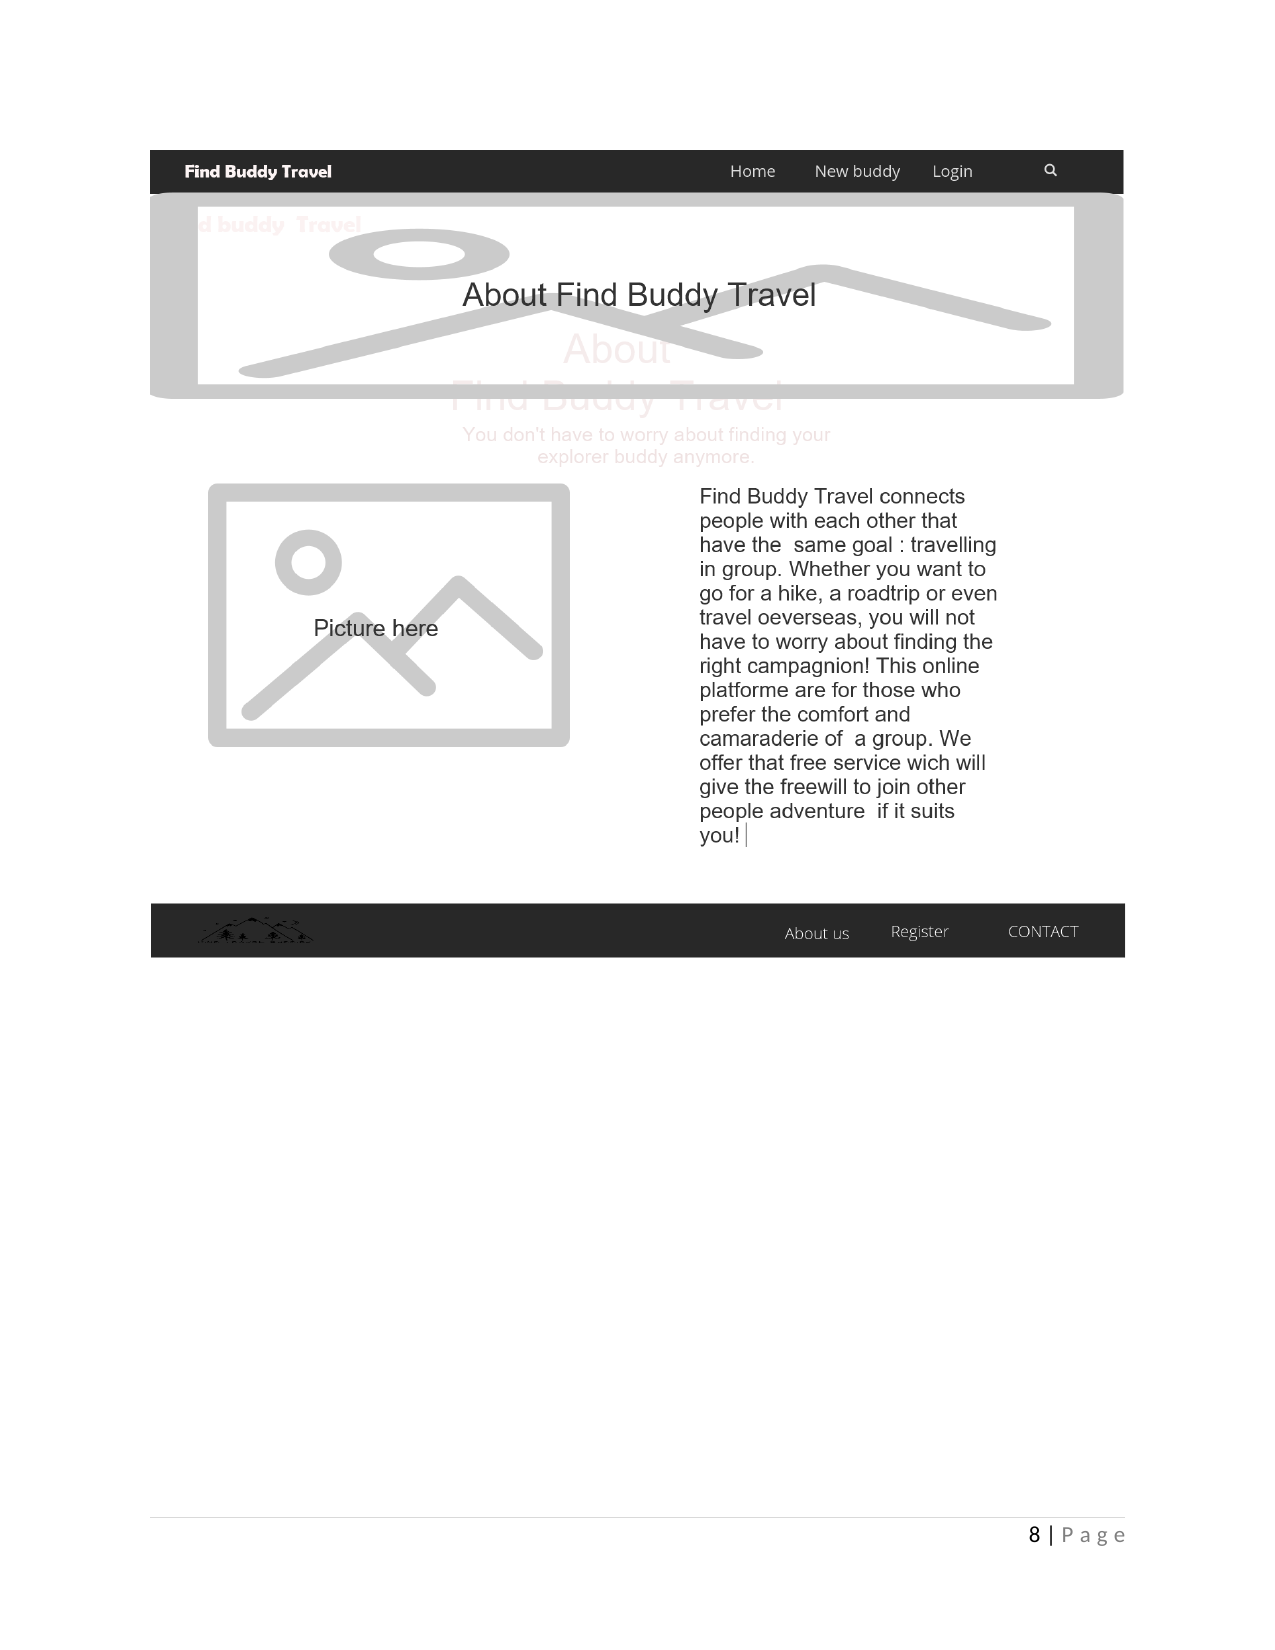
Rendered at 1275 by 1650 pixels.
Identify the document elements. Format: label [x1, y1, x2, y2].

picture [150, 150, 1125, 984]
